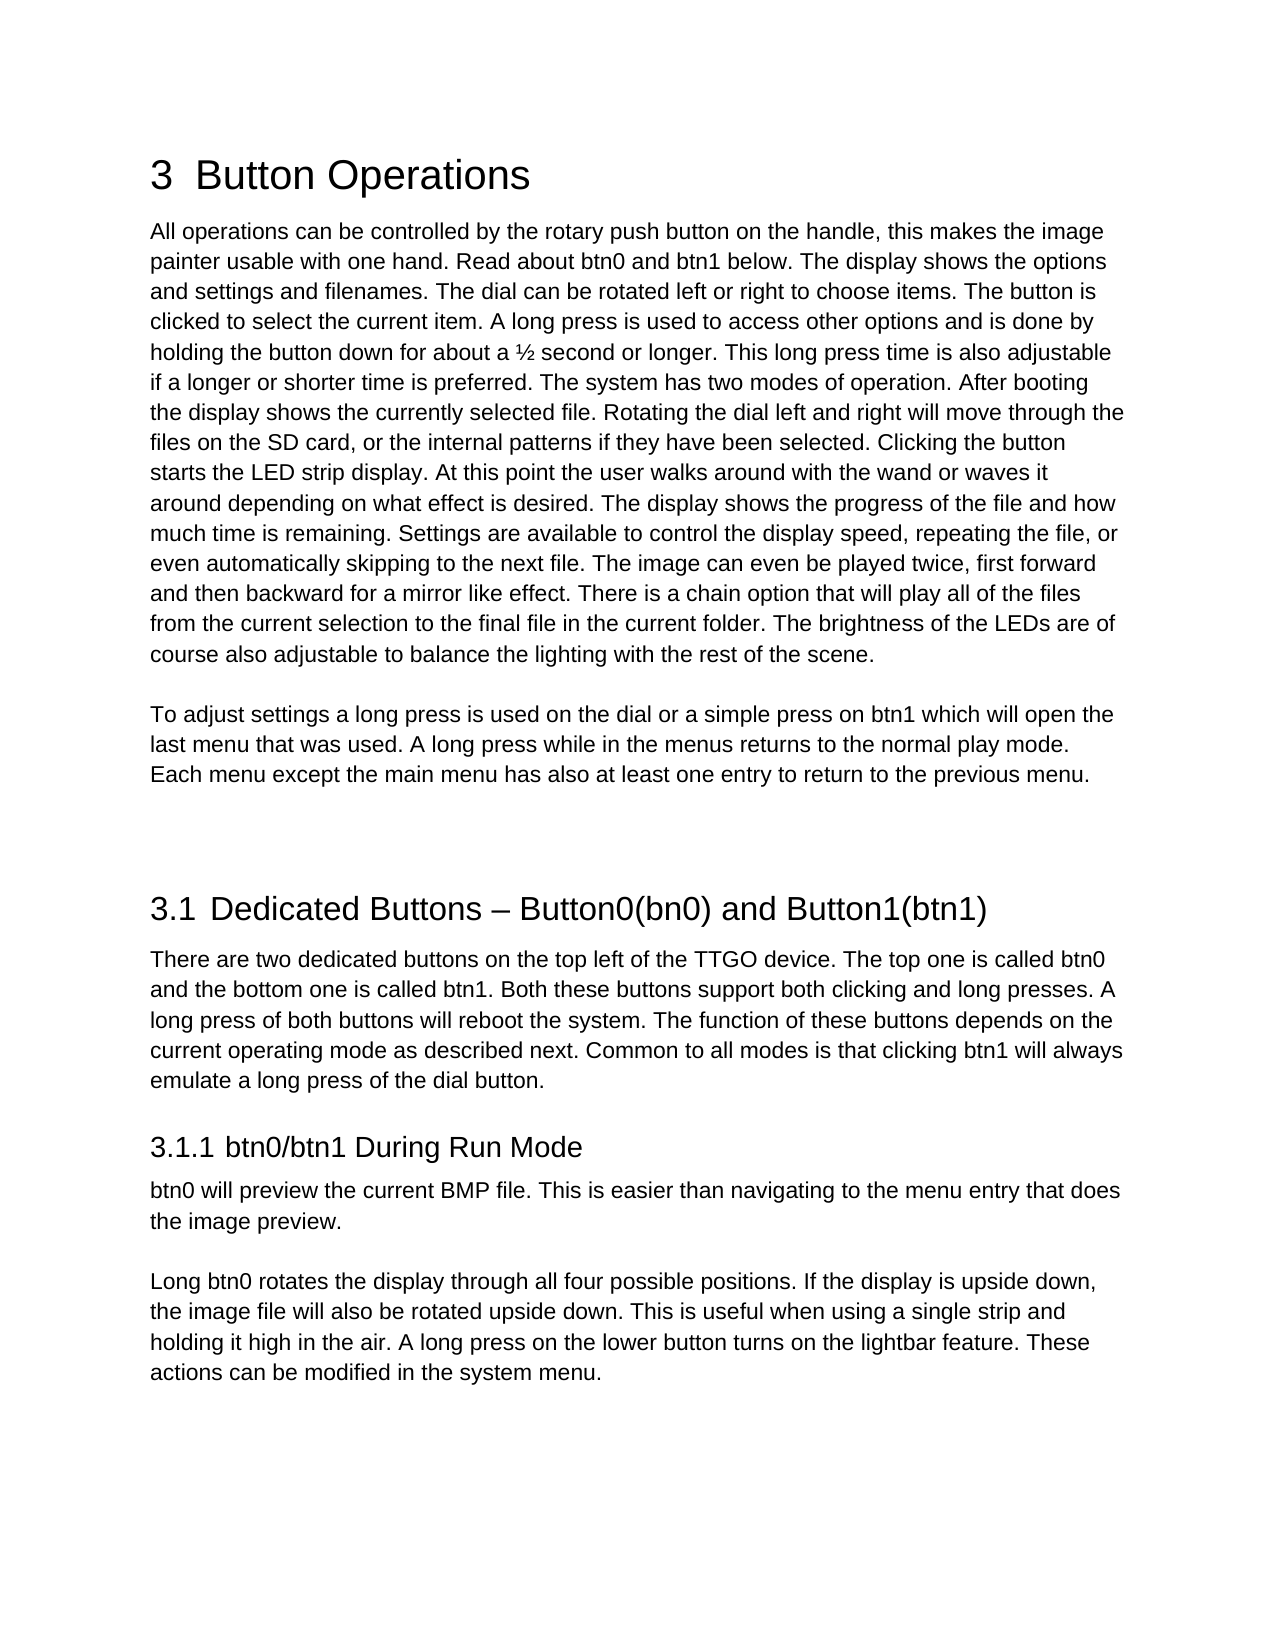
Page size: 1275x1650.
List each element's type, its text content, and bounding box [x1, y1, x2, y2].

text Long btn0 rotates the display through all four possible positions. If the display is upside down, the image file will also be rotated upside down. This is useful when using a single strip and holding it high in the air. A long press on the lower button turns on the lightbar feature. These actions can be modified in the system menu. [150, 1268, 1125, 1385]
text All operations can be controlled by the rotary push button on the handle, this makes the image painter usable with one hand. Read about btn0 and btn1 below. The display shows the options and settings and filenames. The dial can be rotated left or right to choose items. The button is clicked to select the current item. A long press is used to access other options and is done by holding the button down for about a ½ second or longer. This long press time is also adjustable if a longer or shorter time is preferred. The system has two modes of operation. After booting the display shows the currently selected file. Rotating the dial left and right will move through the files on the SD card, or the internal patterns if they have been selected. Clicking the button starts the LED strip display. At this point the user walks around with the wand or waves it around depending on what effect is desired. The display shows the progress of the file and how much time is remaining. Settings are available to control the display speed, repeating the file, or even automatically skipping to the next file. The image can even be played twice, first forward and then backward for a mirror like effect. There is a chain option that will play all of the files from the current selection to the final file in the current folder. The brightness of the LEDs are of course also adjustable to balance the lighting with the rest of the scene. [150, 218, 1125, 667]
subtitle btn0/btn1 During Run Mode [150, 1131, 1125, 1164]
text To adjust settings a long press is used on the dial or a simple press on btn1 which will open the last menu that was used. A long press while in the menus returns to the normal play mode. Each menu except the main menu has also at least one entry to return to the previous menu. [150, 701, 1125, 788]
subtitle Button Operations [150, 150, 1125, 198]
text There are two dedicated buttons on the top left of the TTGO device. The top one is called btn0 and the bottom one is called btn1. Both these buttons support both clicking and long presses. A long press of both buttons will reboot the system. The function of these buttons depends on the current operating mode as described next. Common to all modes is that clicking btn1 will always emulate a long press of the dial button. [150, 946, 1125, 1093]
text btn0 will preview the current BMP file. This is easier than navigating to the menu entry that does the image preview. [150, 1177, 1125, 1234]
subtitle Dedicated Buttons – Button0(bn0) and Button1(btn1) [150, 889, 1125, 928]
